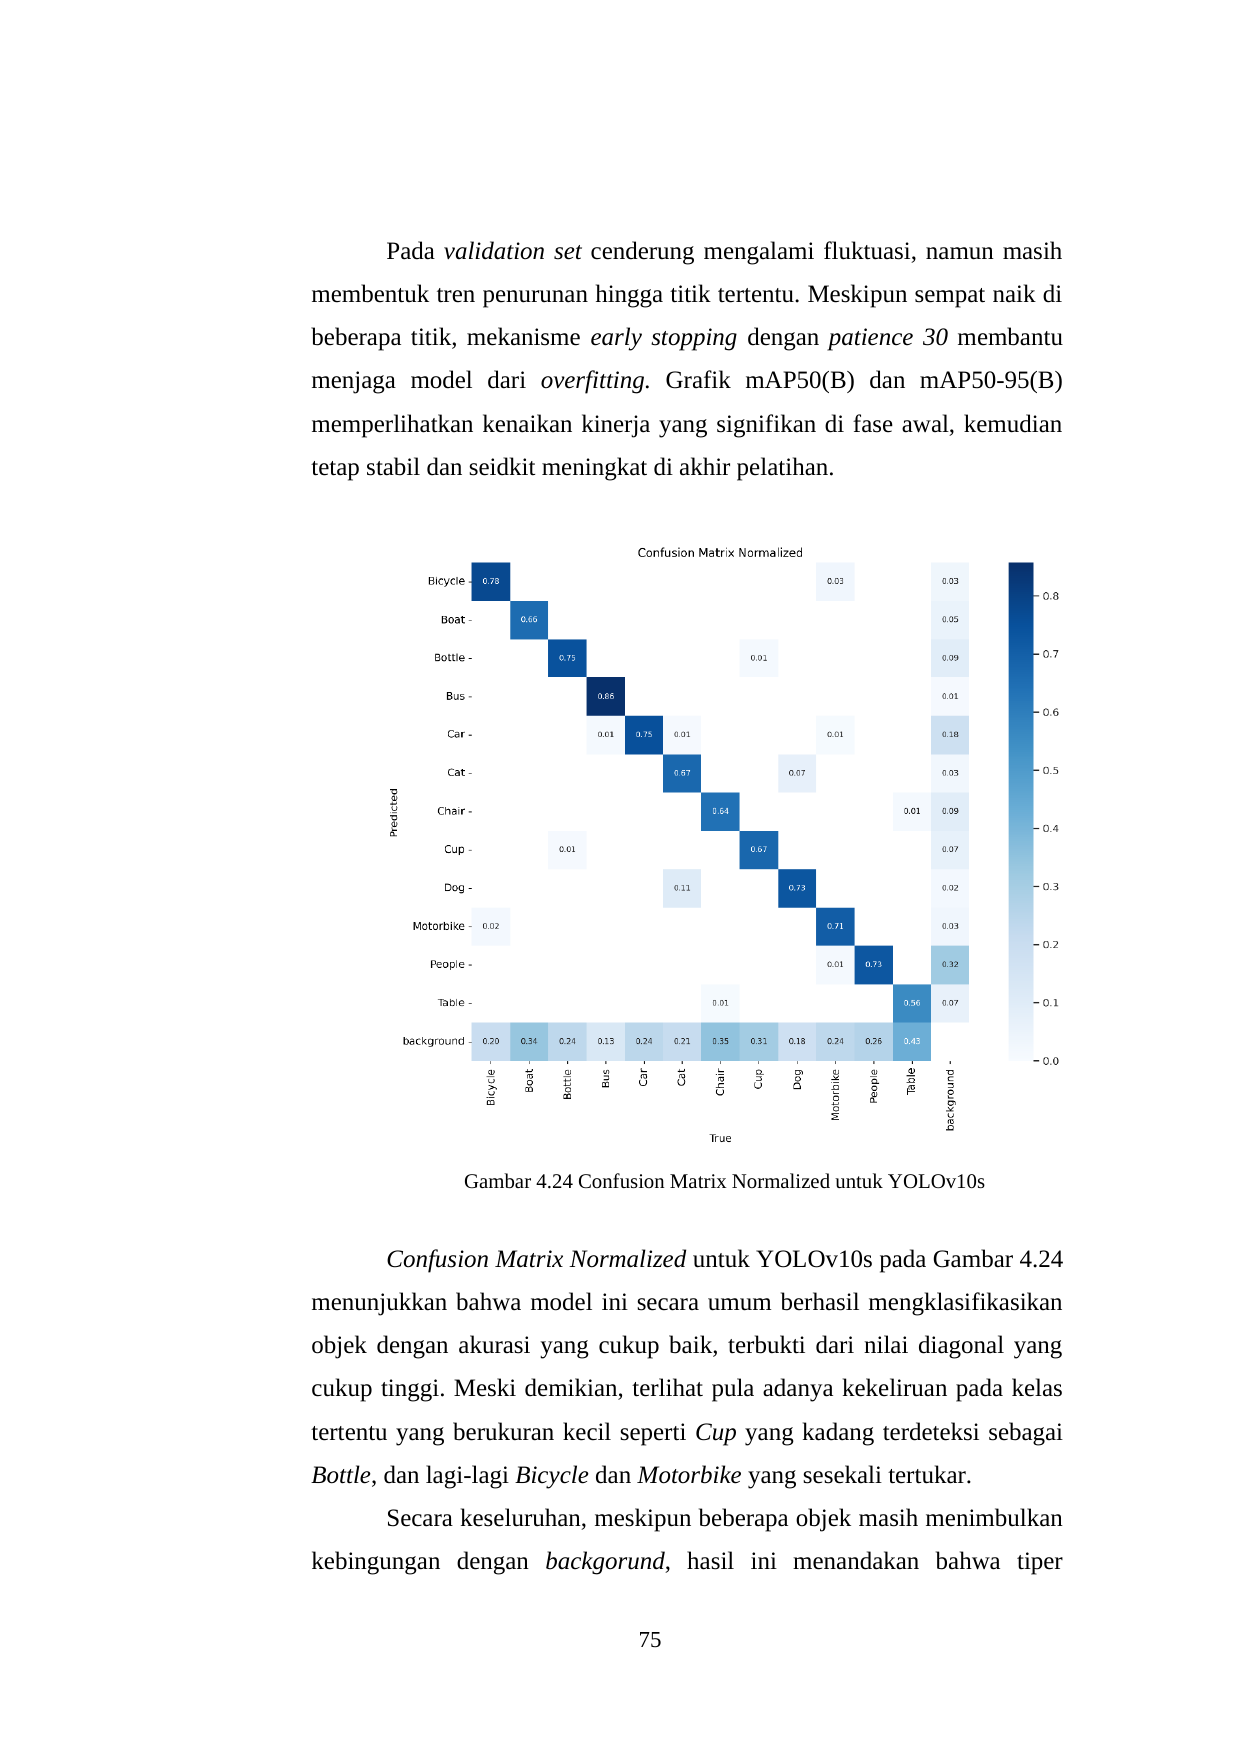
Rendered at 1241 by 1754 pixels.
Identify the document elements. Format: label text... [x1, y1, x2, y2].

text Confusion Matrix Normalized untuk YOLOv10s pada Gambar 4.24 menunjukkan bahwa model ini secara umum berhasil mengklasifikasikan objek dengan akurasi yang cukup baik, terbukti dari nilai diagonal yang cukup tinggi. Meski demikian, terlihat pula adanya kekeliruan pada kelas tertentu yang berukuran kecil seperti Cup yang kadang terdeteksi sebagai Bottle, dan lagi-lagi Bicycle dan Motorbike yang sesekali tertukar. [311, 1244, 1063, 1488]
text Pada validation set cenderung mengalami fluktuasi, namun masih membentuk tren penurunan hingga titik tertentu. Meskipun sempat naik di beberapa titik, mekanisme early stopping dengan patience 30 membantu menjaga model dari overfitting. Grafik mAP50(B) dan mAP50-95(B) memperlihatkan kenaikan kinerja yang signifikan di fase awal, kemudian tetap stabil dan seidkit meningkat di akhir pelatihan. [311, 236, 1063, 481]
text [311, 1503, 1063, 1575]
text Gambar 4.24 Confusion Matrix Normalized untuk YOLOv10s [311, 1169, 1063, 1193]
picture [311, 535, 1138, 1156]
